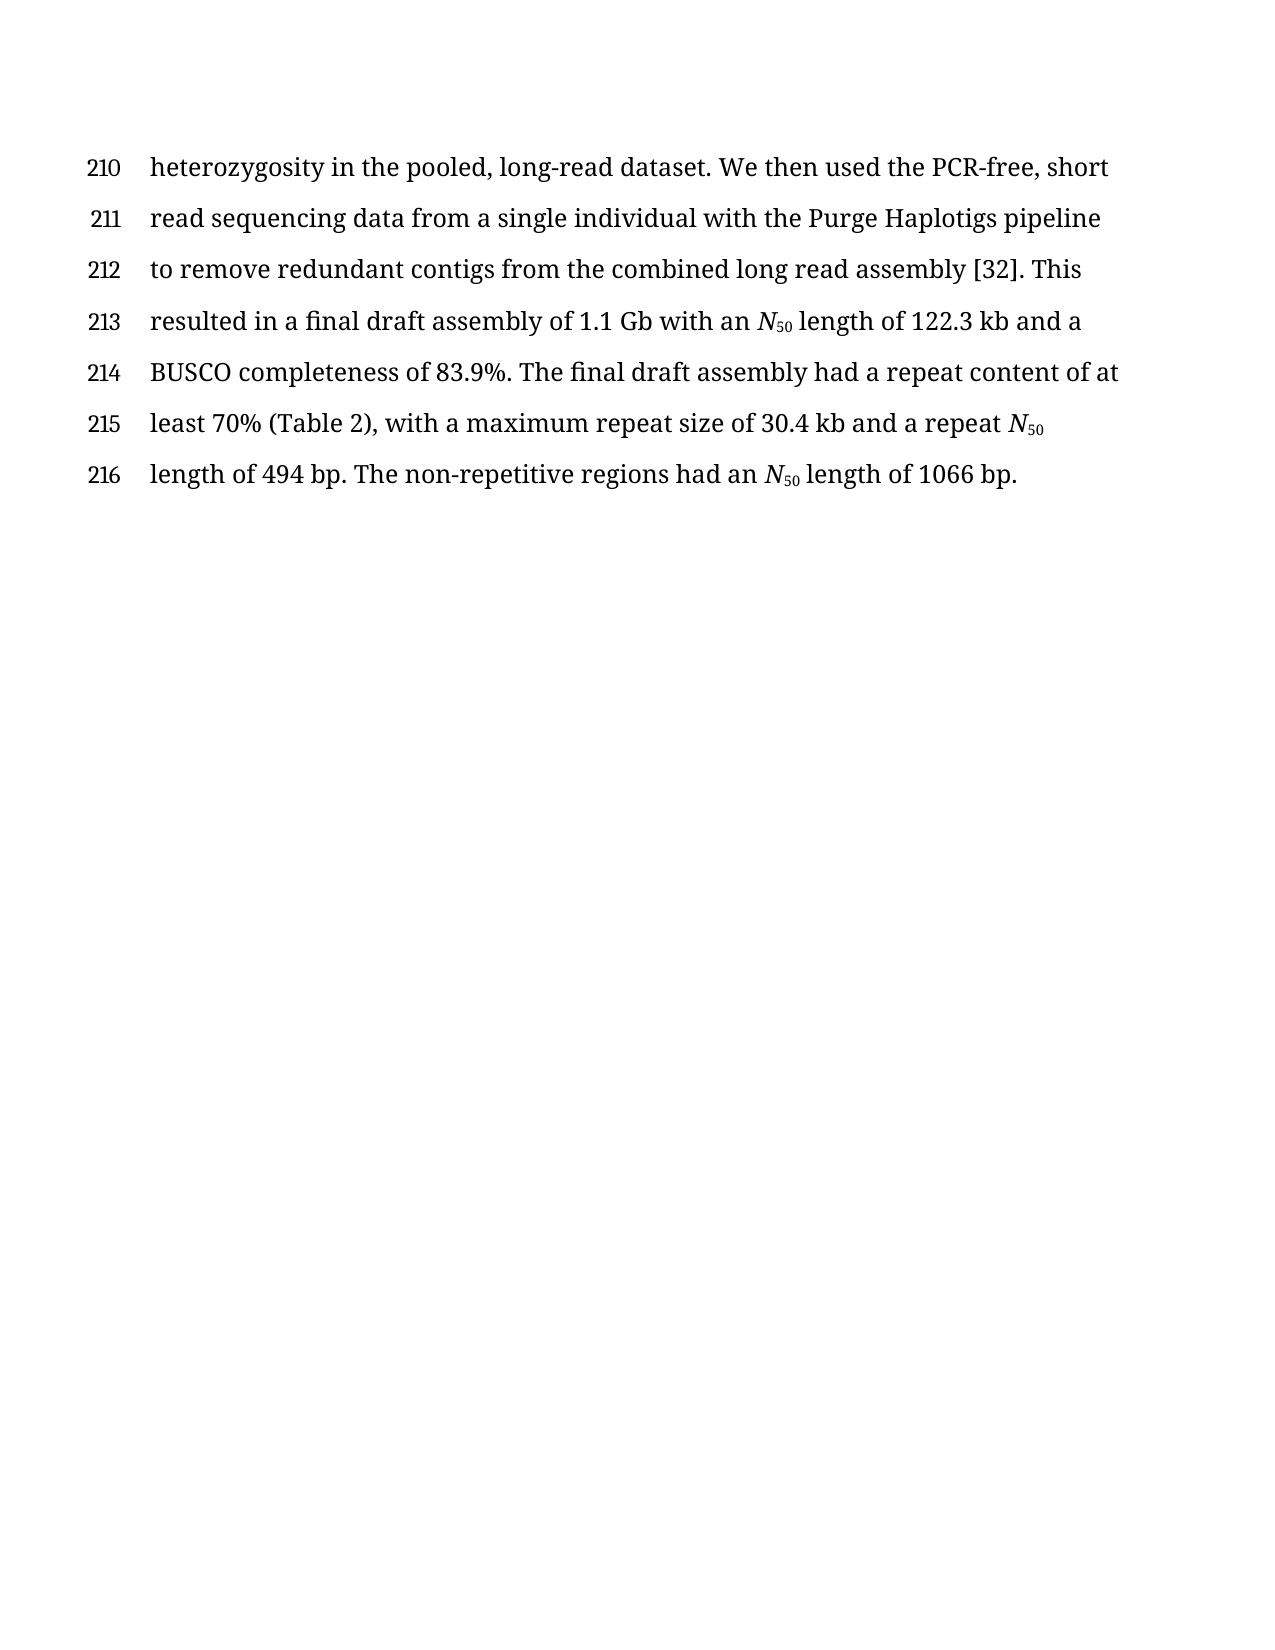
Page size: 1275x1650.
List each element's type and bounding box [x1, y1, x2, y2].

text [150, 150, 1125, 490]
